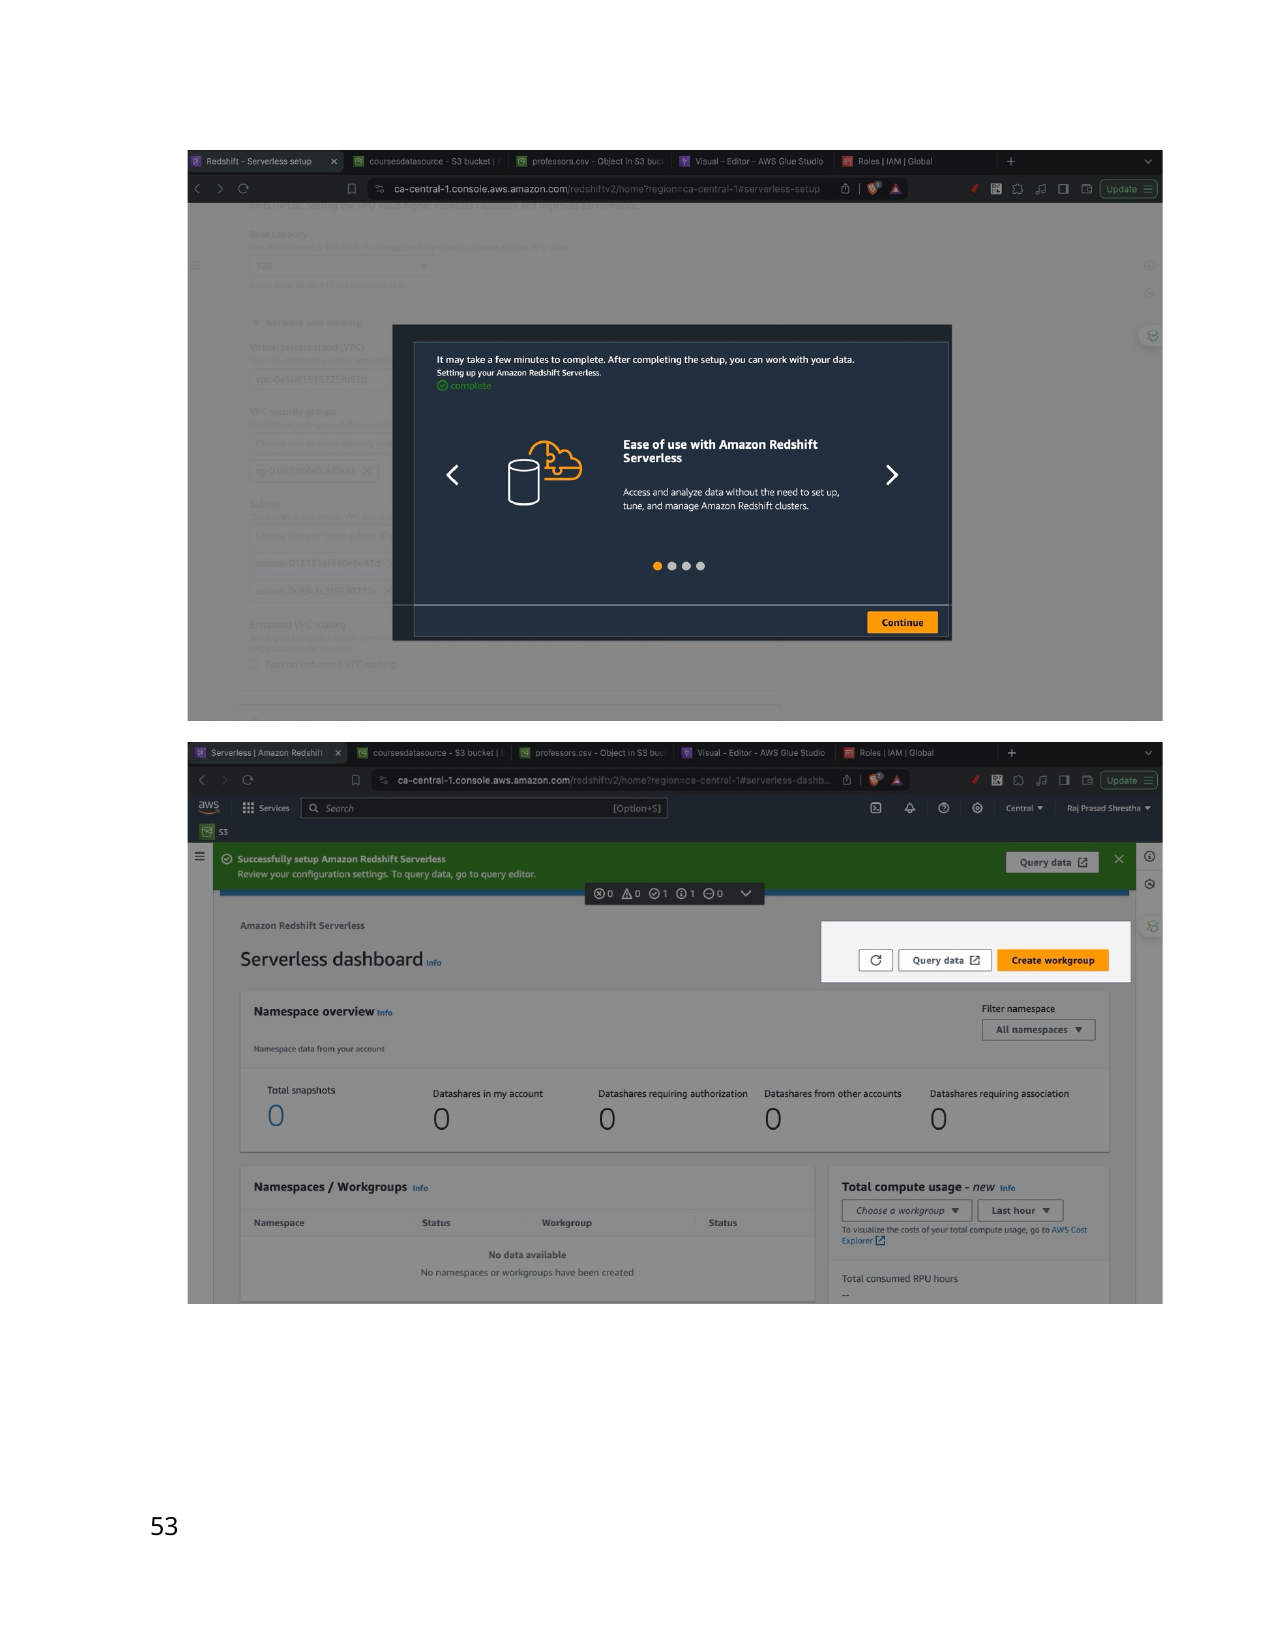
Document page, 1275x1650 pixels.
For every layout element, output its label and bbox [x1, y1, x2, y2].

picture [187, 150, 1163, 721]
picture [187, 742, 1163, 1304]
